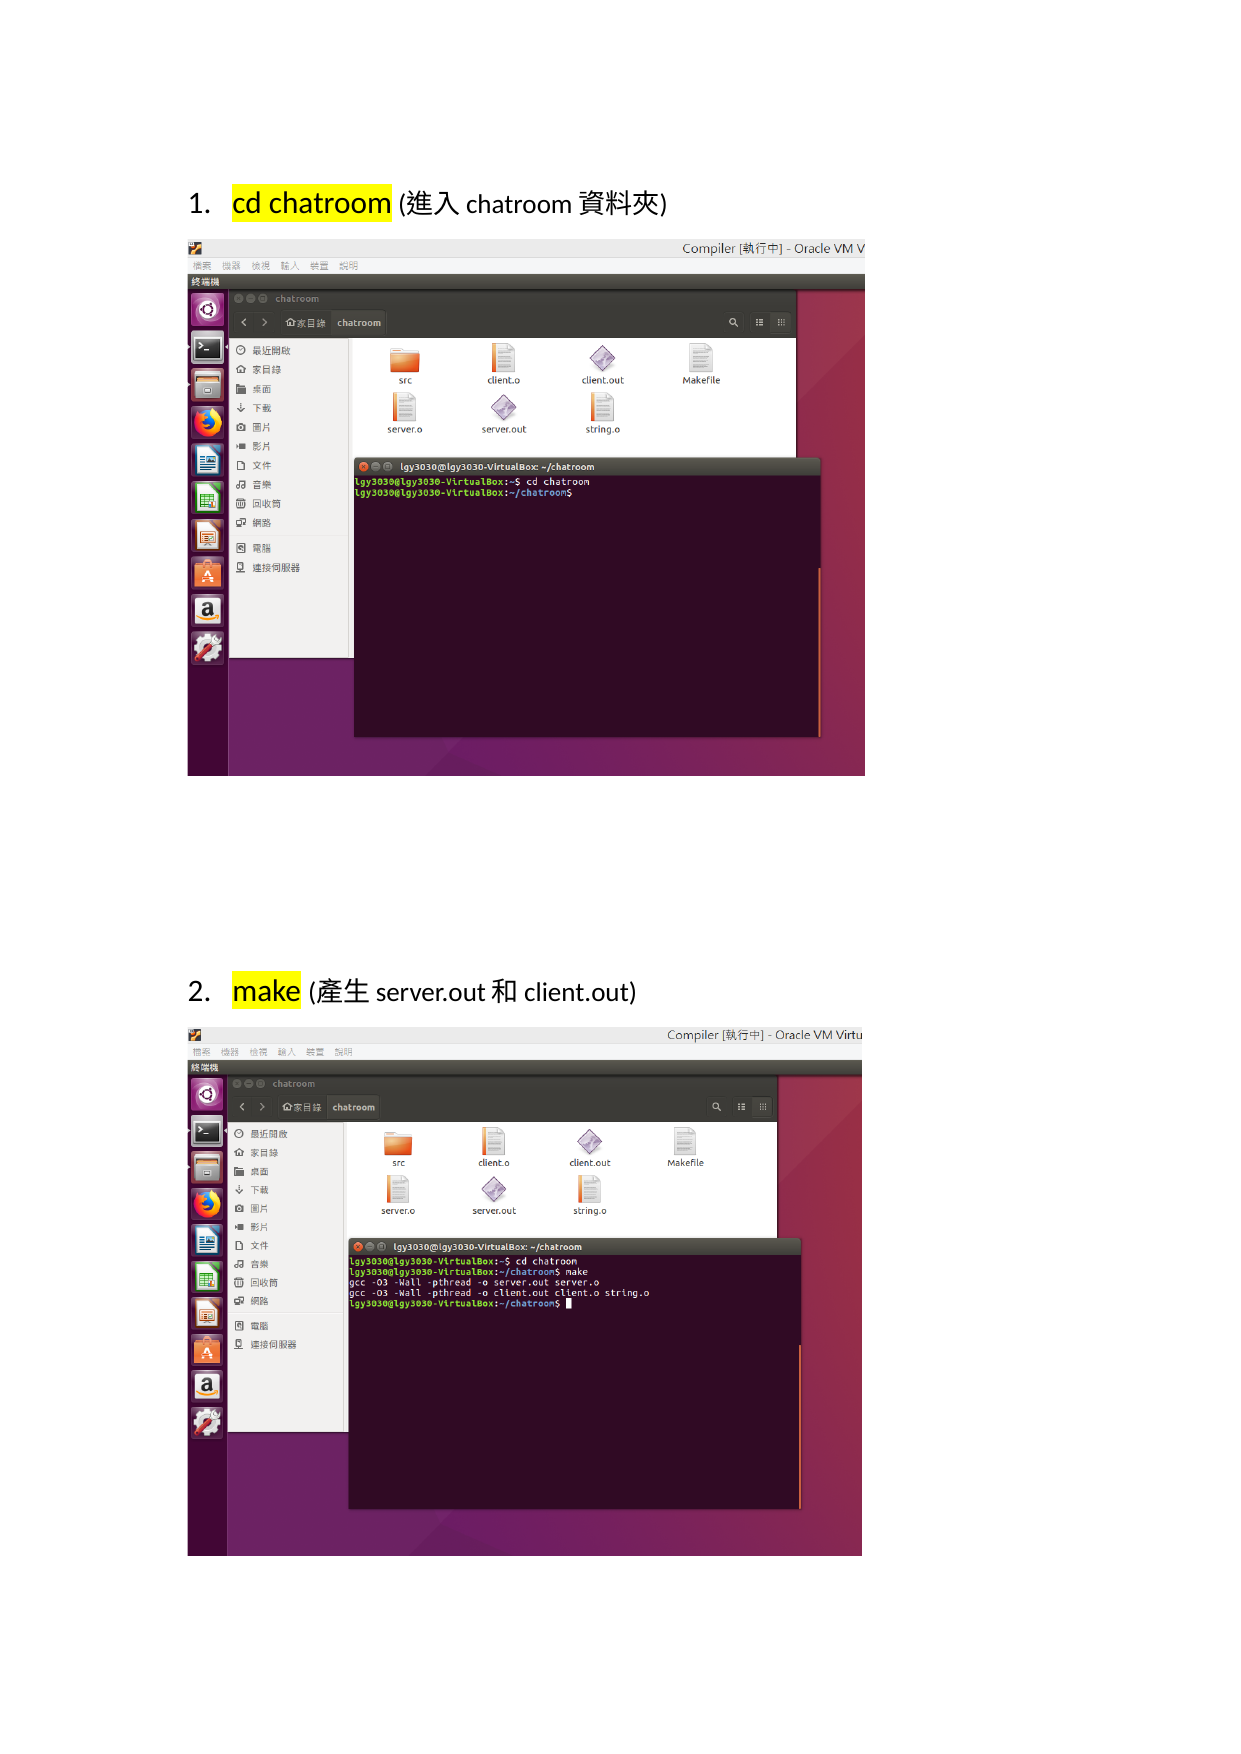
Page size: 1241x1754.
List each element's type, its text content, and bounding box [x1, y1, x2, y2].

picture [187, 1027, 862, 1556]
list make (產生server.out和client.out) [187, 952, 1053, 1027]
picture [187, 239, 865, 776]
list cd chatroom (進入chatroom資料夾) [187, 164, 1053, 239]
